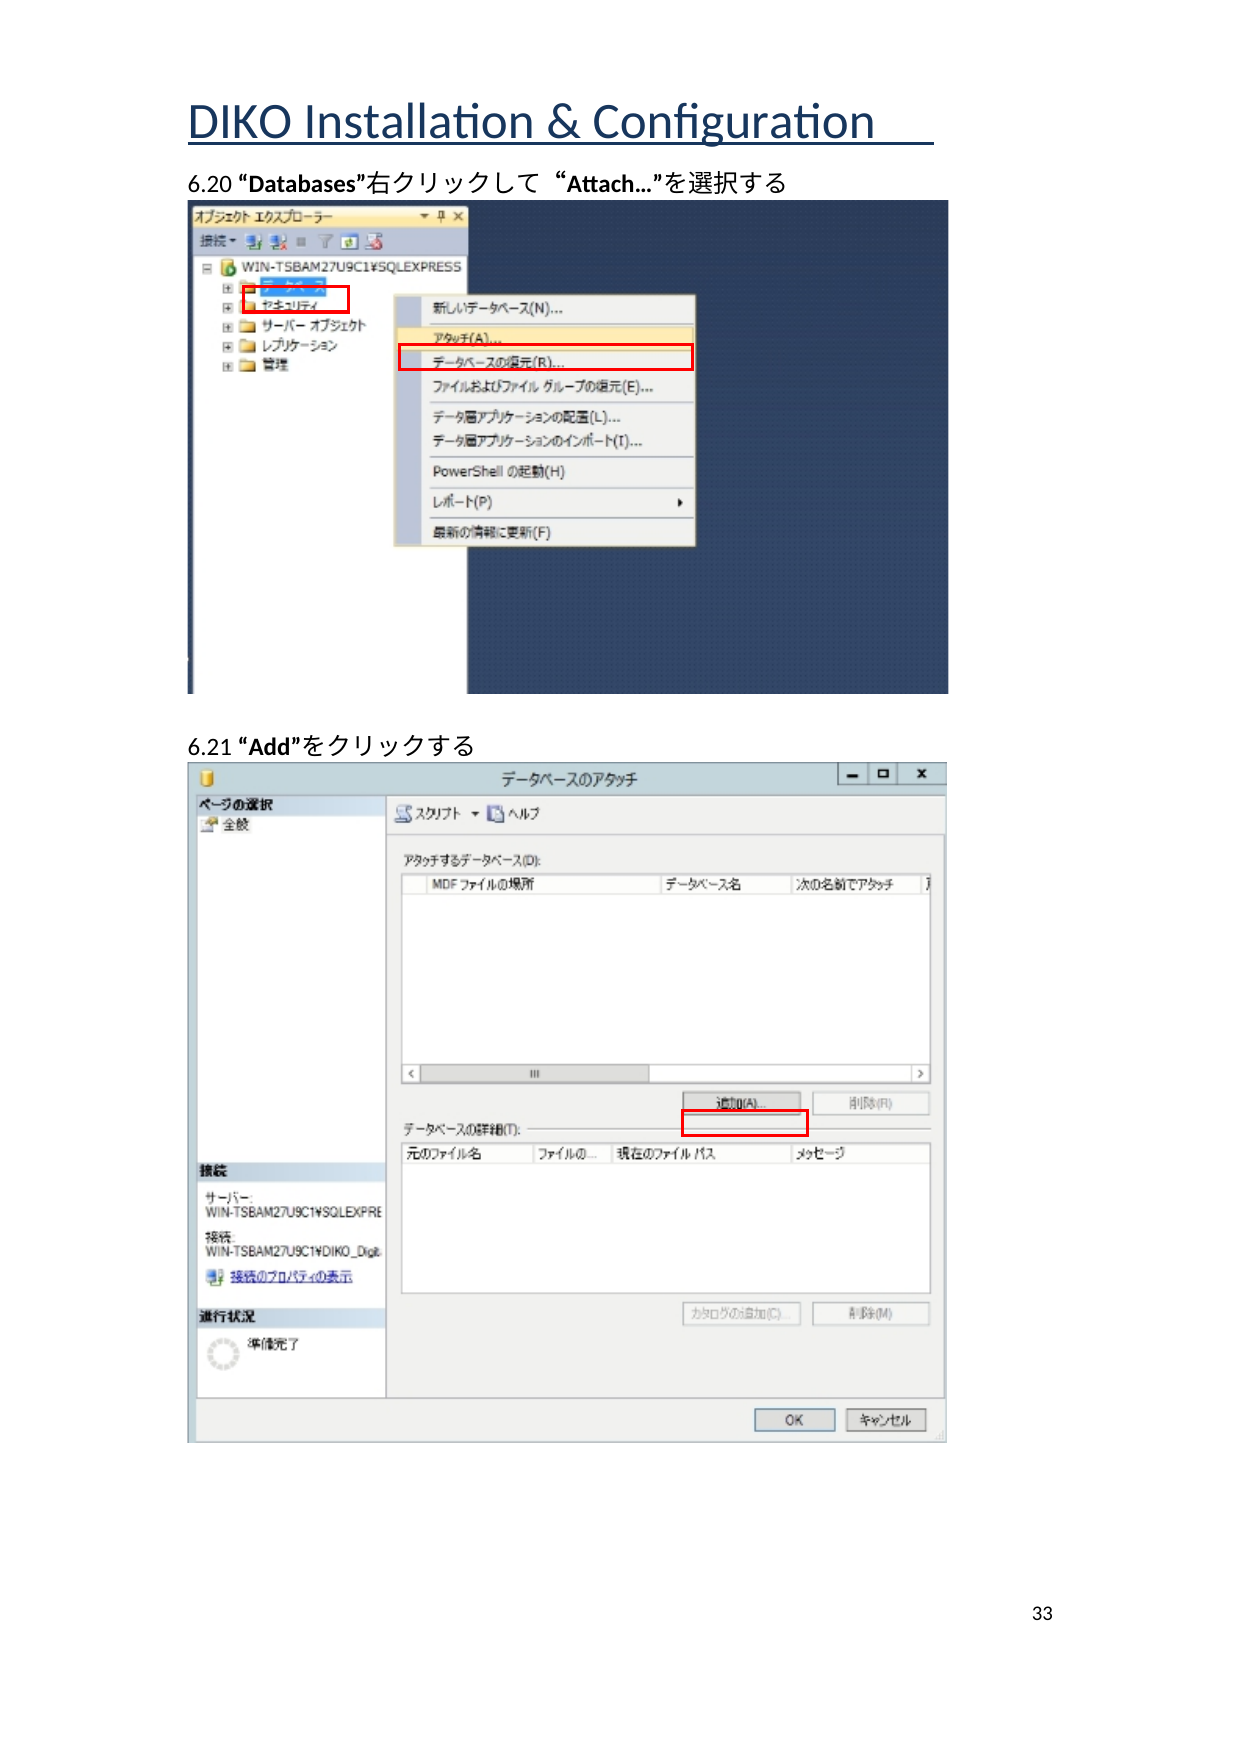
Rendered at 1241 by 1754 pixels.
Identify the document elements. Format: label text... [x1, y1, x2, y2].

picture [187, 762, 947, 1443]
text 6.20 “Databases”右クリックして“Attach…”を選択する [187, 163, 1053, 200]
text 6.21 “Add”をクリックする [187, 725, 1053, 763]
picture [187, 200, 949, 694]
